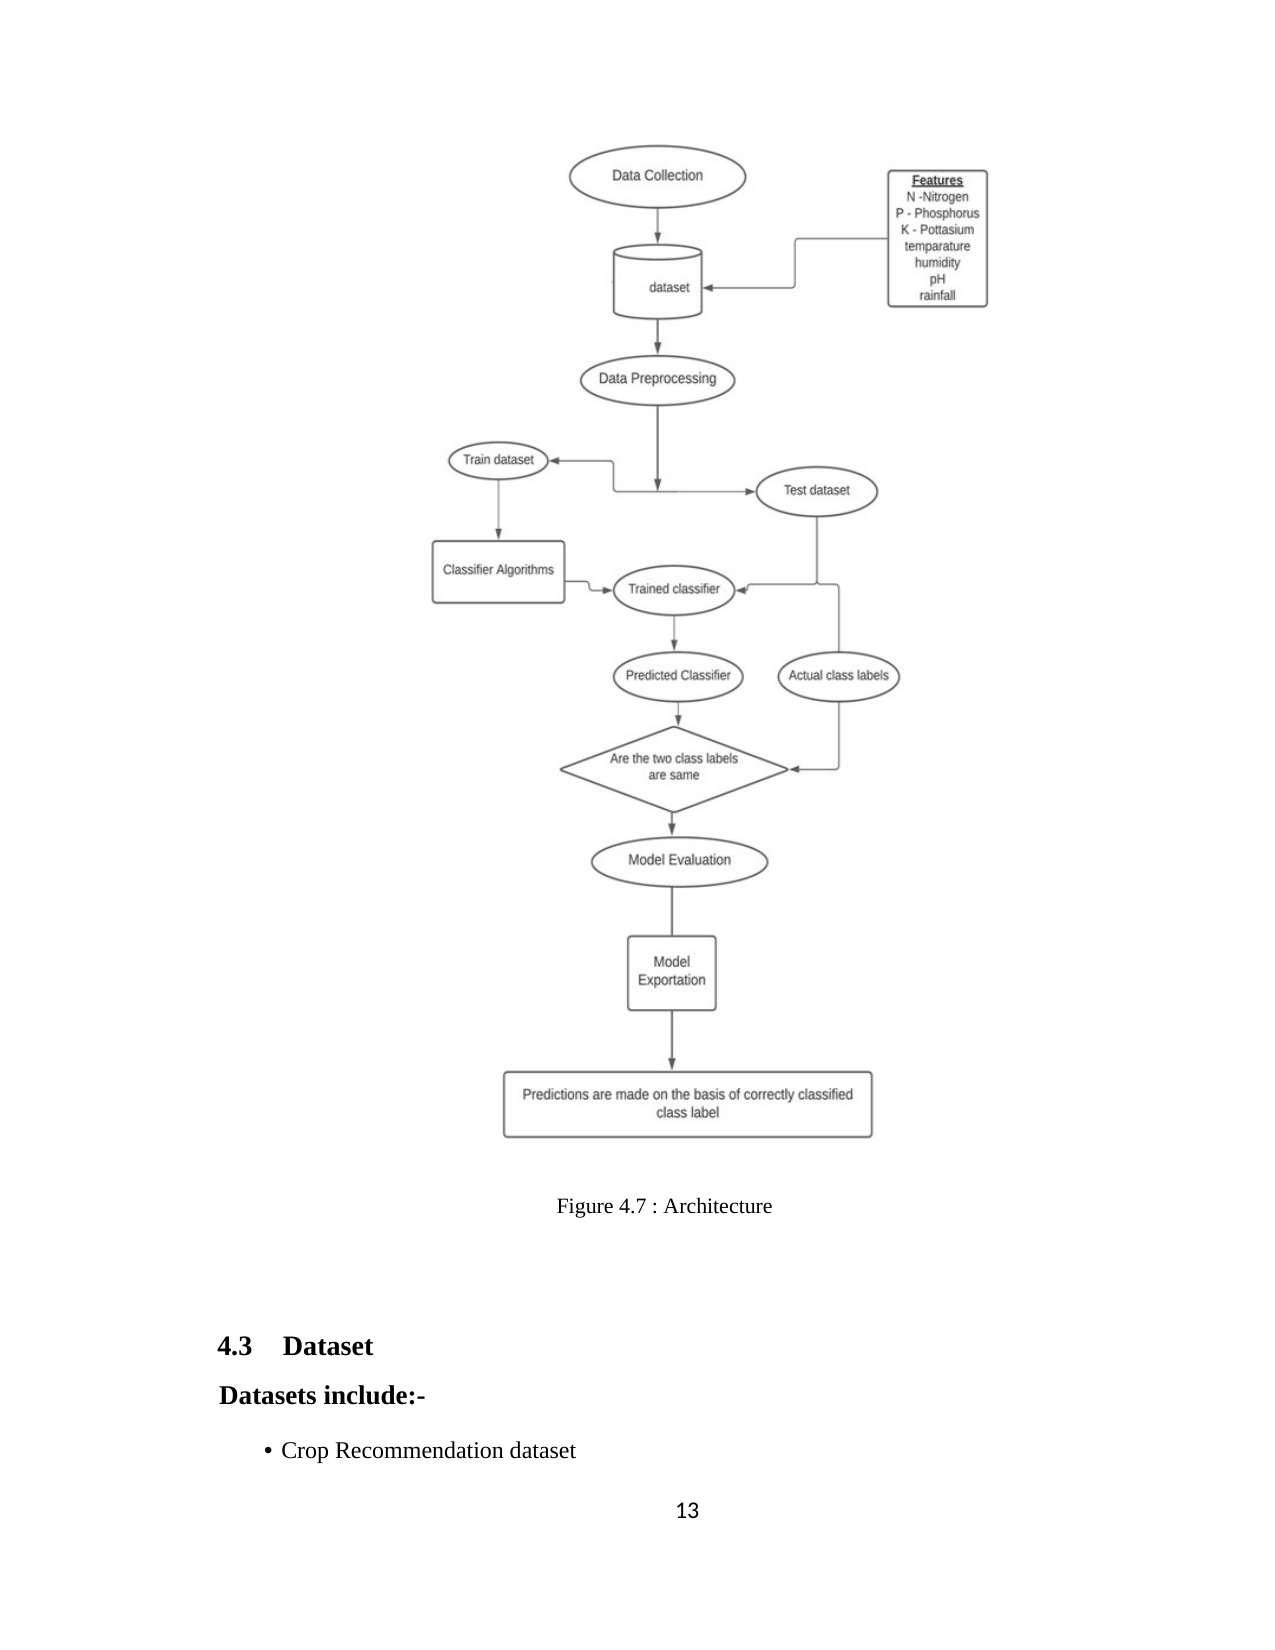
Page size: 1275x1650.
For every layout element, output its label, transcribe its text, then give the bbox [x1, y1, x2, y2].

subtitle 4.3 Dataset [181, 1329, 1191, 1361]
text Figure 4.7 : Architecture [206, 1193, 1123, 1218]
picture [226, 128, 1191, 1154]
subtitle Datasets include:- [219, 1379, 1075, 1411]
list Crop Recommendation dataset [264, 1436, 1054, 1464]
